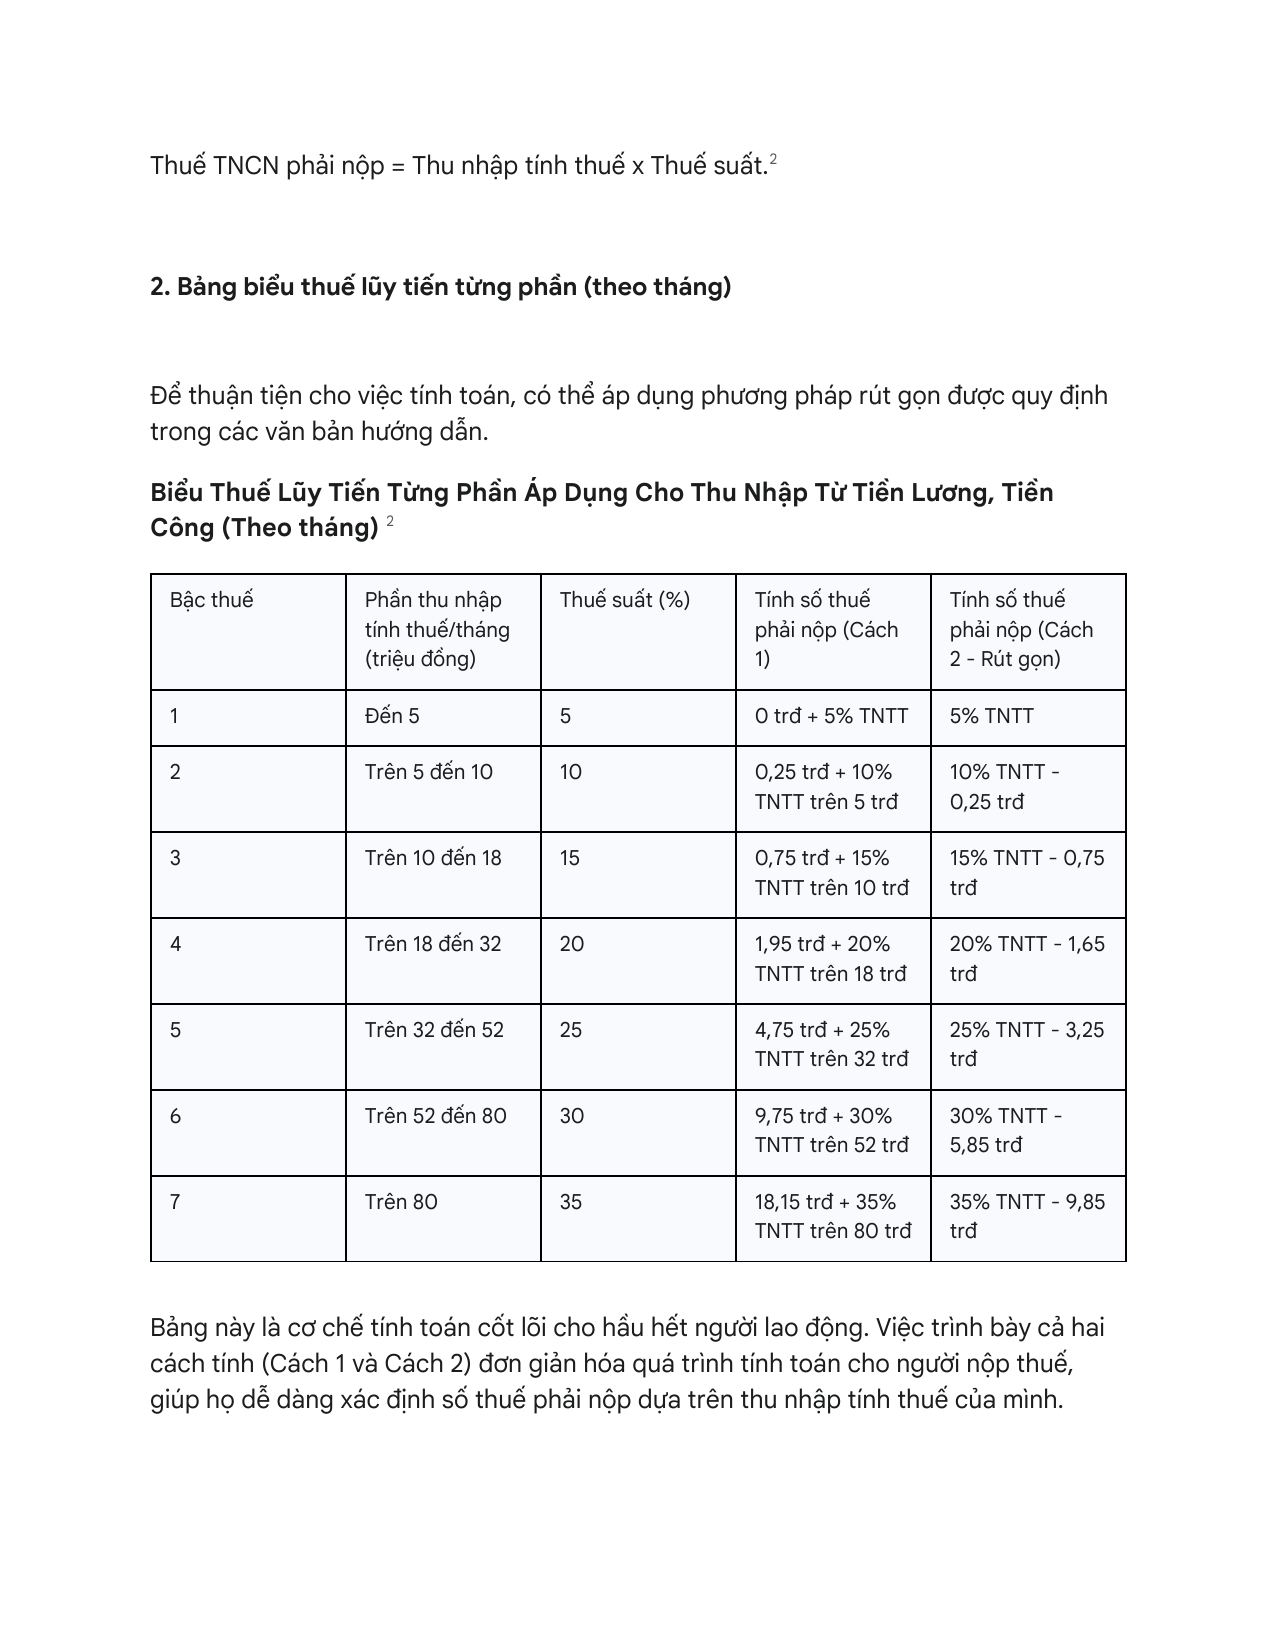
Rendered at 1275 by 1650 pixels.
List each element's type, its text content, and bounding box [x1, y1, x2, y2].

table_cell 0,75 trđ + 15% TNTT trên 10 trđ [737, 833, 930, 917]
table_cell 30 [542, 1091, 735, 1175]
table_cell 1 [152, 691, 345, 745]
text Thuế TNCN phải nộp = Thu nhập tính thuế x Thuế suất.2 [150, 150, 1125, 181]
table_cell 5% TNTT [932, 691, 1125, 745]
table_cell 18,15 trđ + 35% TNTT trên 80 trđ [737, 1177, 930, 1261]
table_cell 5 [542, 691, 735, 745]
table_cell 30% TNTT - 5,85 trđ [932, 1091, 1125, 1175]
table_cell 20% TNTT - 1,65 trđ [932, 919, 1125, 1003]
table_cell 35% TNTT - 9,85 trđ [932, 1177, 1125, 1261]
table_header Thuế suất (%) [542, 575, 735, 689]
table_cell Trên 5 đến 10 [347, 747, 540, 831]
table_cell Đến 5 [347, 691, 540, 745]
table_cell 15% TNTT - 0,75 trđ [932, 833, 1125, 917]
table_cell Trên 18 đến 32 [347, 919, 540, 1003]
table_cell 3 [152, 833, 345, 917]
text Để thuận tiện cho việc tính toán, có thể áp dụng phương pháp rút gọn được quy định trong các văn bản hướng dẫn. [150, 380, 1125, 447]
table_cell 35 [542, 1177, 735, 1261]
table_cell 4 [152, 919, 345, 1003]
table_cell Trên 10 đến 18 [347, 833, 540, 917]
text Biểu Thuế Lũy Tiến Từng Phần Áp Dụng Cho Thu Nhập Từ Tiền Lương, Tiền Công (Theo tháng) 2 [150, 477, 1125, 544]
table_cell 2 [152, 747, 345, 831]
table_cell 25% TNTT - 3,25 trđ [932, 1005, 1125, 1089]
table_cell 25 [542, 1005, 735, 1089]
table_header Tính số thuế phải nộp (Cách 1) [737, 575, 930, 689]
table_cell 0,25 trđ + 10% TNTT trên 5 trđ [737, 747, 930, 831]
table_cell 0 trđ + 5% TNTT [737, 691, 930, 745]
subtitle 2. Bảng biểu thuế lũy tiến từng phần (theo tháng) [150, 271, 1125, 303]
table_cell 7 [152, 1177, 345, 1261]
table_header Phần thu nhập tính thuế/tháng (triệu đồng) [347, 575, 540, 689]
table_header Bậc thuế [152, 575, 345, 689]
table_header Tính số thuế phải nộp (Cách 2 - Rút gọn) [932, 575, 1125, 689]
table_cell 6 [152, 1091, 345, 1175]
table_cell 4,75 trđ + 25% TNTT trên 32 trđ [737, 1005, 930, 1089]
table_cell Trên 32 đến 52 [347, 1005, 540, 1089]
text Bảng này là cơ chế tính toán cốt lõi cho hầu hết người lao động. Việc trình bày cả hai cách tính (Cách 1 và Cách 2) đơn giản hóa quá trình tính toán cho người nộp thuế, giúp họ dễ dàng xác định số thuế phải nộp dựa trên thu nhập tính thuế của mình. [150, 1312, 1125, 1415]
table_cell Trên 80 [347, 1177, 540, 1261]
table_cell 20 [542, 919, 735, 1003]
table_cell 5 [152, 1005, 345, 1089]
table_cell Trên 52 đến 80 [347, 1091, 540, 1175]
table_cell 1,95 trđ + 20% TNTT trên 18 trđ [737, 919, 930, 1003]
table_cell 15 [542, 833, 735, 917]
table_cell 10% TNTT - 0,25 trđ [932, 747, 1125, 831]
table_cell 10 [542, 747, 735, 831]
table_cell 9,75 trđ + 30% TNTT trên 52 trđ [737, 1091, 930, 1175]
